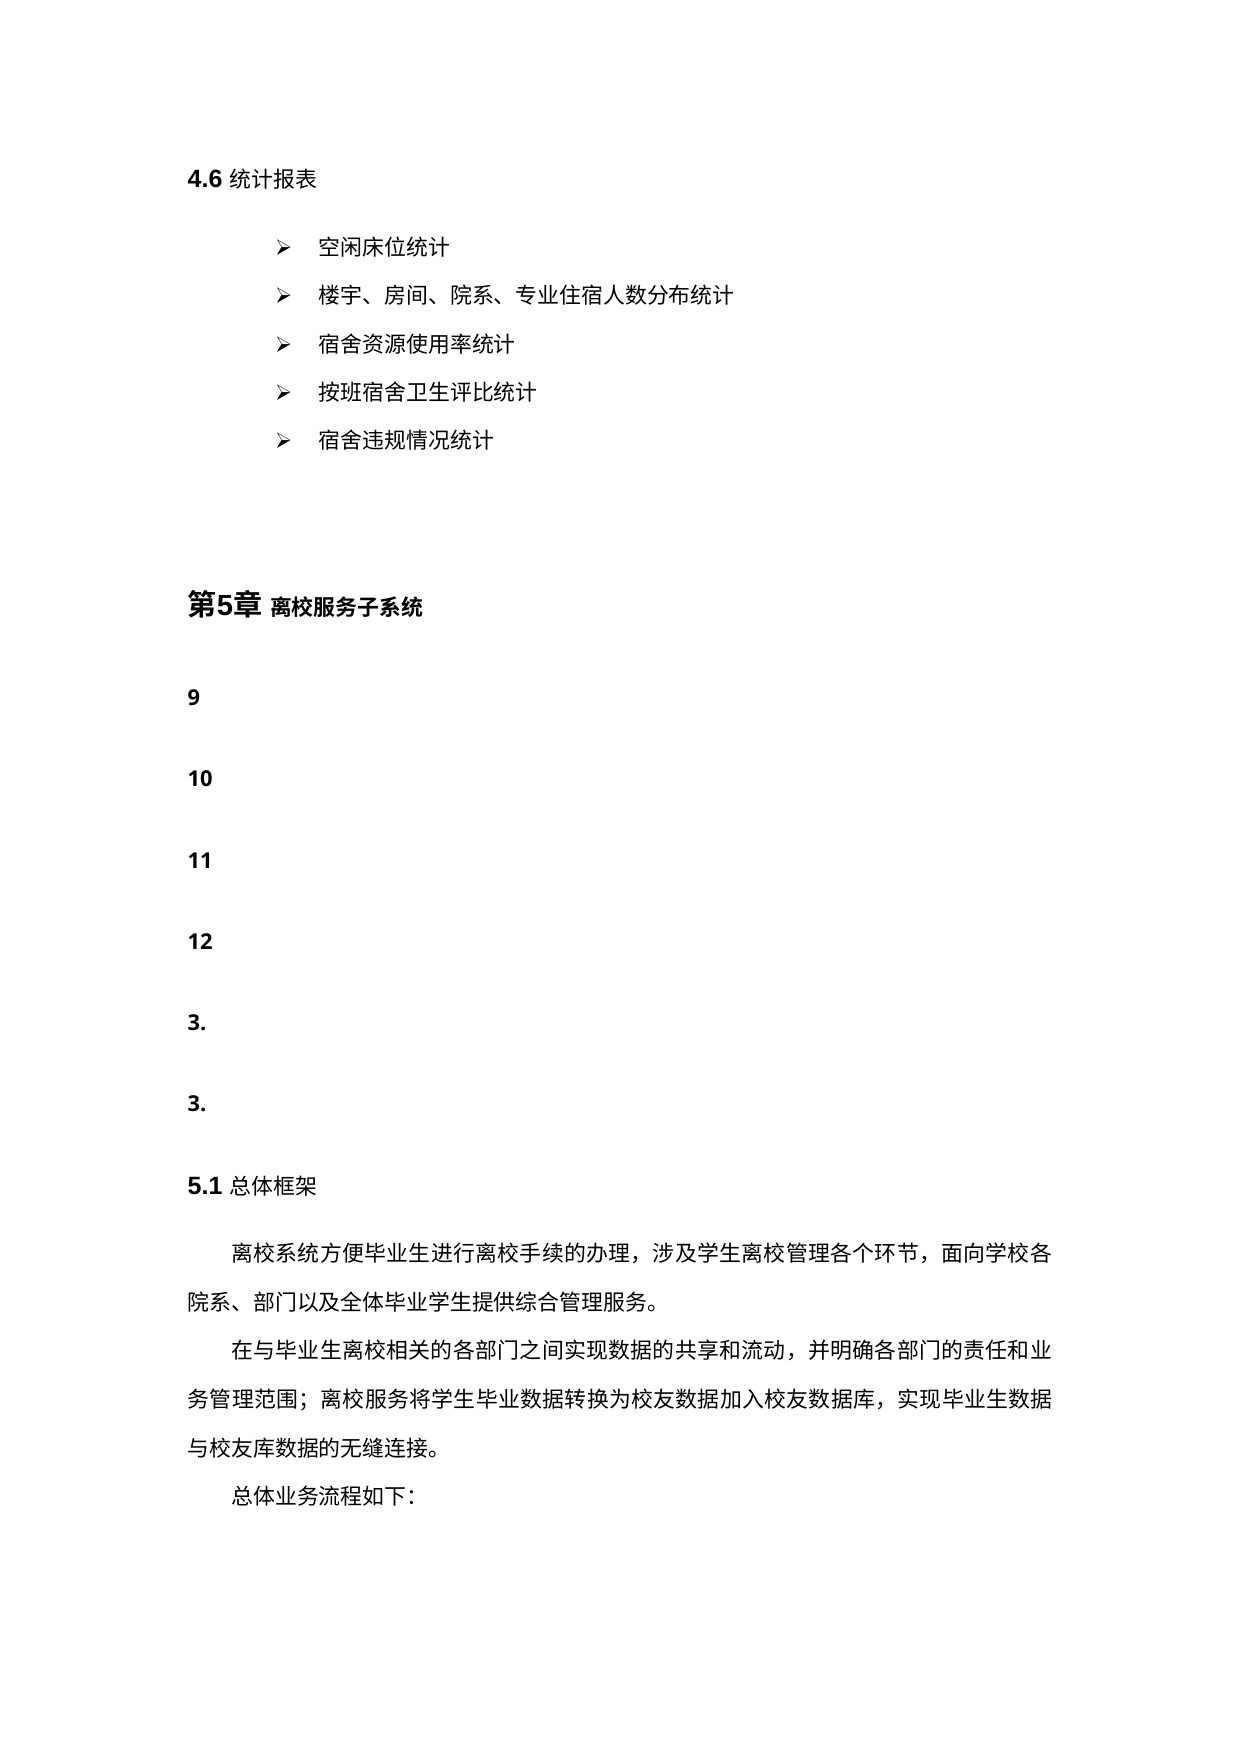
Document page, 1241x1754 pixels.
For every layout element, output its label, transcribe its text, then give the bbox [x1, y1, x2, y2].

text 总体业务流程如下： [187, 1479, 1053, 1511]
text 离校系统方便毕业生进行离校手续的办理，涉及学生离校管理各个环节，面向学校各院系、部门以及全体毕业学生提供综合管理服务。 [187, 1236, 1053, 1317]
subtitle 统计报表 [187, 162, 1053, 194]
list 楼宇、房间、院系、专业住宿人数分布统计 [231, 278, 1053, 310]
list 宿舍资源使用率统计 [231, 326, 1053, 359]
list 空闲床位统计 [231, 229, 1053, 262]
subtitle 总体框架 [187, 1168, 1053, 1201]
text 在与毕业生离校相关的各部门之间实现数据的共享和流动，并明确各部门的责任和业务管理范围；离校服务将学生毕业数据转换为校友数据加入校友数据库，实现毕业生数据与校友库数据的无缝连接。 [187, 1333, 1053, 1463]
list 宿舍违规情况统计 [231, 423, 1053, 455]
subtitle 离校服务子系统 [187, 572, 1053, 637]
list 按班宿舍卫生评比统计 [231, 374, 1053, 407]
